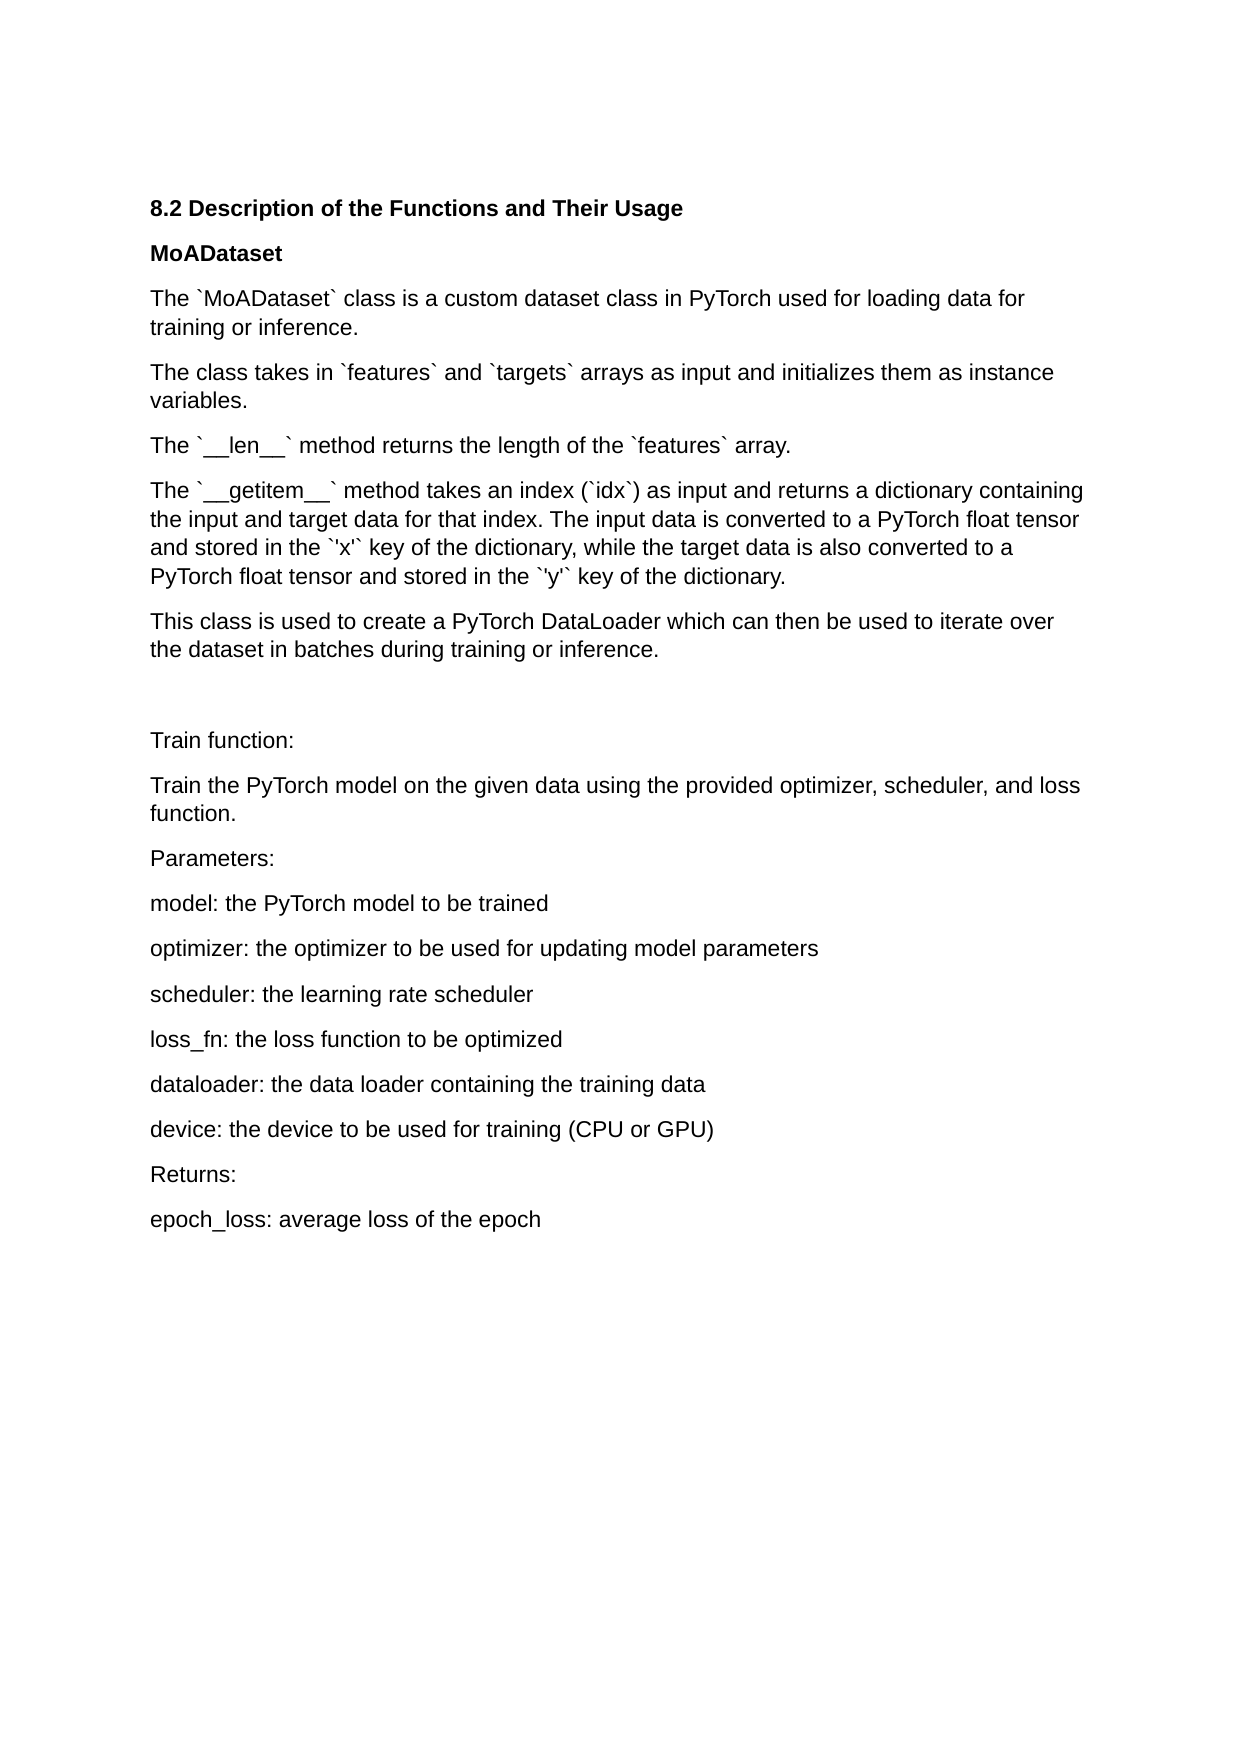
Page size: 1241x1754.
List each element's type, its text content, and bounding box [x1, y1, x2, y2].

text optimizer: the optimizer to be used for updating model parameters [150, 935, 1090, 962]
text This class is used to create a PyTorch DataLoader which can then be used to iterate over the dataset in batches during training or inference. [150, 608, 1090, 663]
text Train function: [150, 727, 1090, 753]
text scheduler: the learning rate scheduler [150, 981, 1090, 1007]
text Returns: [150, 1161, 1090, 1187]
text 8.2 Description of the Functions and Their Usage [150, 195, 1090, 221]
text model: the PyTorch model to be trained [150, 890, 1090, 917]
text The class takes in `features` and `targets` arrays as input and initializes them as instance variables. [150, 359, 1090, 414]
text Train the PyTorch model on the given data using the provided optimizer, scheduler, and loss function. [150, 772, 1090, 826]
text Parameters: [150, 845, 1090, 872]
text loss_fn: the loss function to be optimized [150, 1026, 1090, 1052]
text dataloader: the data loader containing the training data [150, 1071, 1090, 1097]
text The `__len__` method returns the length of the `features` array. [150, 432, 1090, 459]
text device: the device to be used for training (CPU or GPU) [150, 1116, 1090, 1142]
text The `__getitem__` method takes an index (`idx`) as input and returns a dictionary containing the input and target data for that index. The input data is converted to a PyTorch float tensor and stored in the `'x'` key of the dictionary, while the target data is also converted to a PyTorch float tensor and stored in the `'y'` key of the dictionary. [150, 477, 1090, 589]
text epoch_loss: average loss of the epoch [150, 1206, 1090, 1232]
text MoADataset [150, 240, 1090, 267]
text The `MoADataset` class is a custom dataset class in PyTorch used for loading data for training or inference. [150, 285, 1090, 340]
